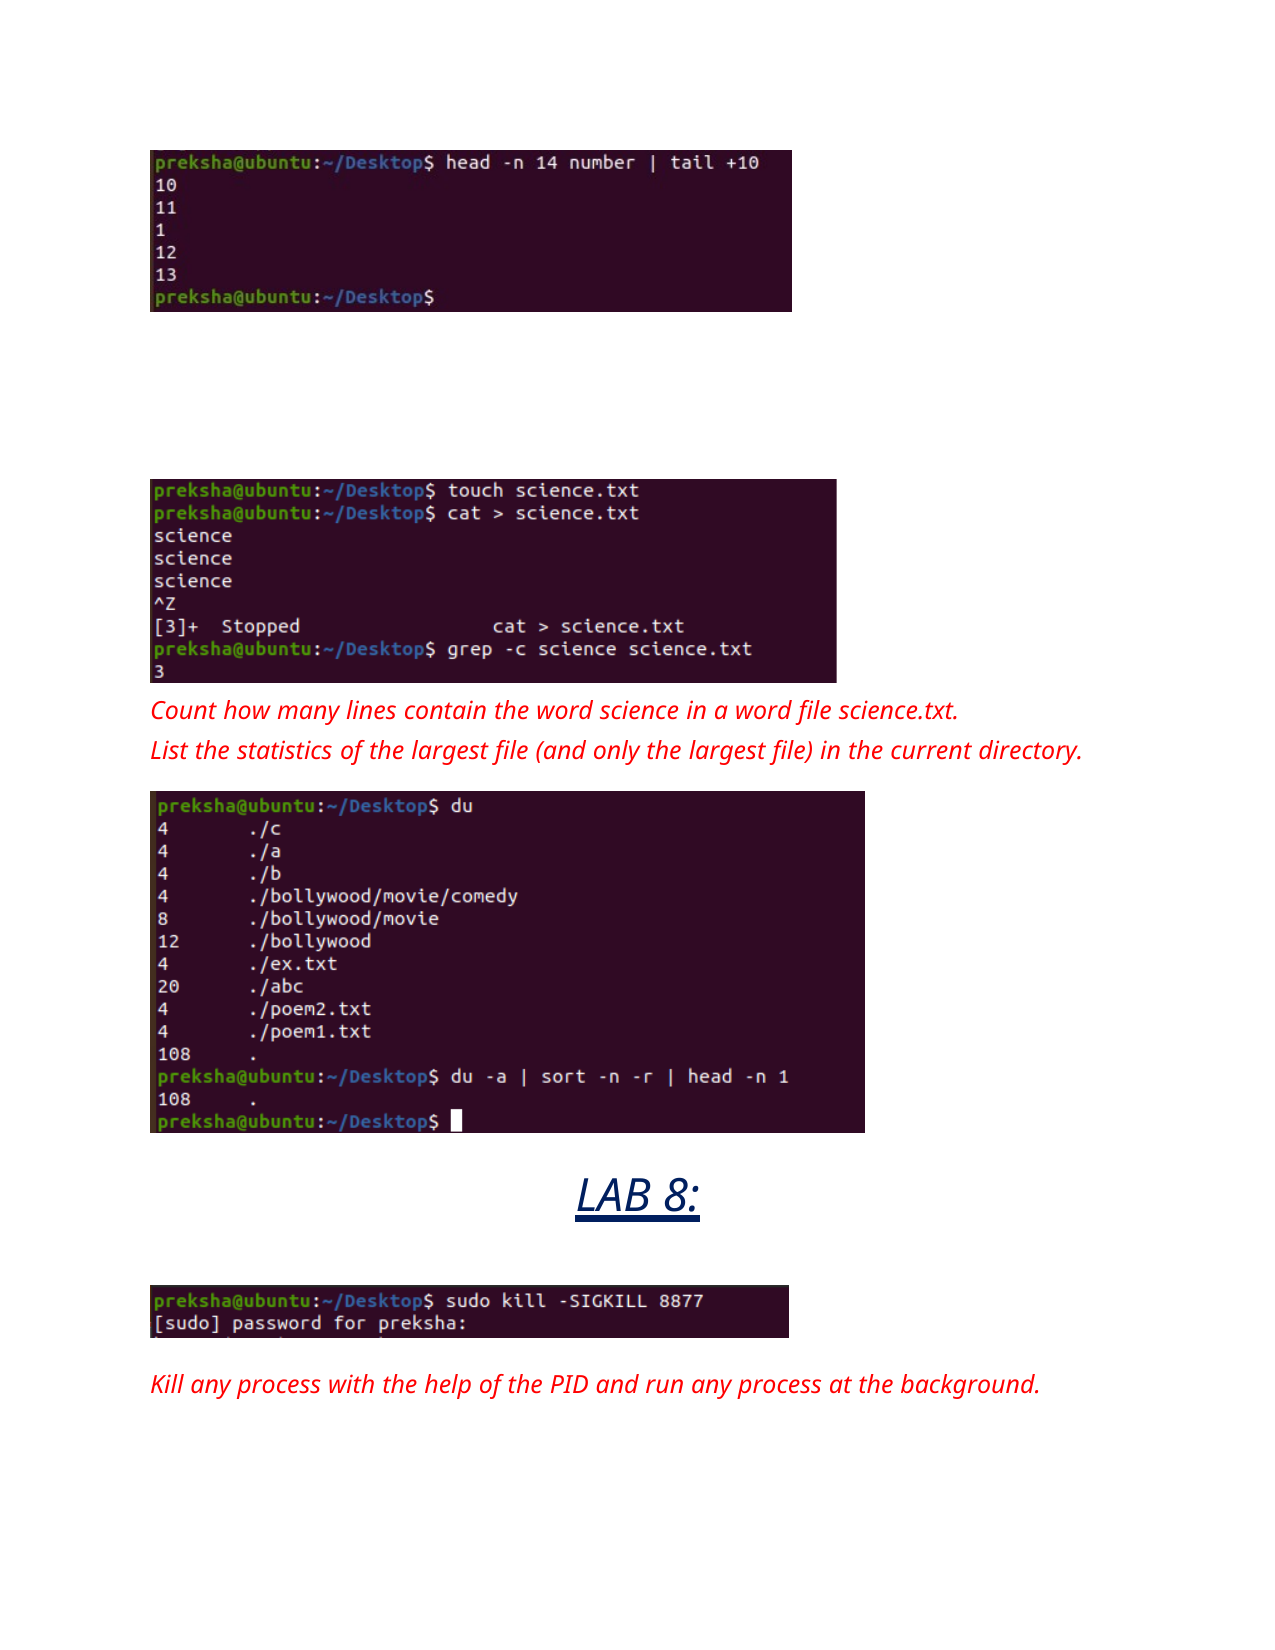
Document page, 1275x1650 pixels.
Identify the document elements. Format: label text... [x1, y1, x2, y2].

picture [150, 479, 837, 683]
picture [150, 791, 865, 1133]
text Kill any process with the help of the PID and run any process at the background. [150, 1253, 1275, 1400]
picture [150, 1285, 789, 1338]
picture [150, 150, 792, 312]
text List the statistics of the largest file (and only the largest file) in the current directory. [150, 733, 1275, 767]
text LAB 8: [448, 1162, 827, 1225]
